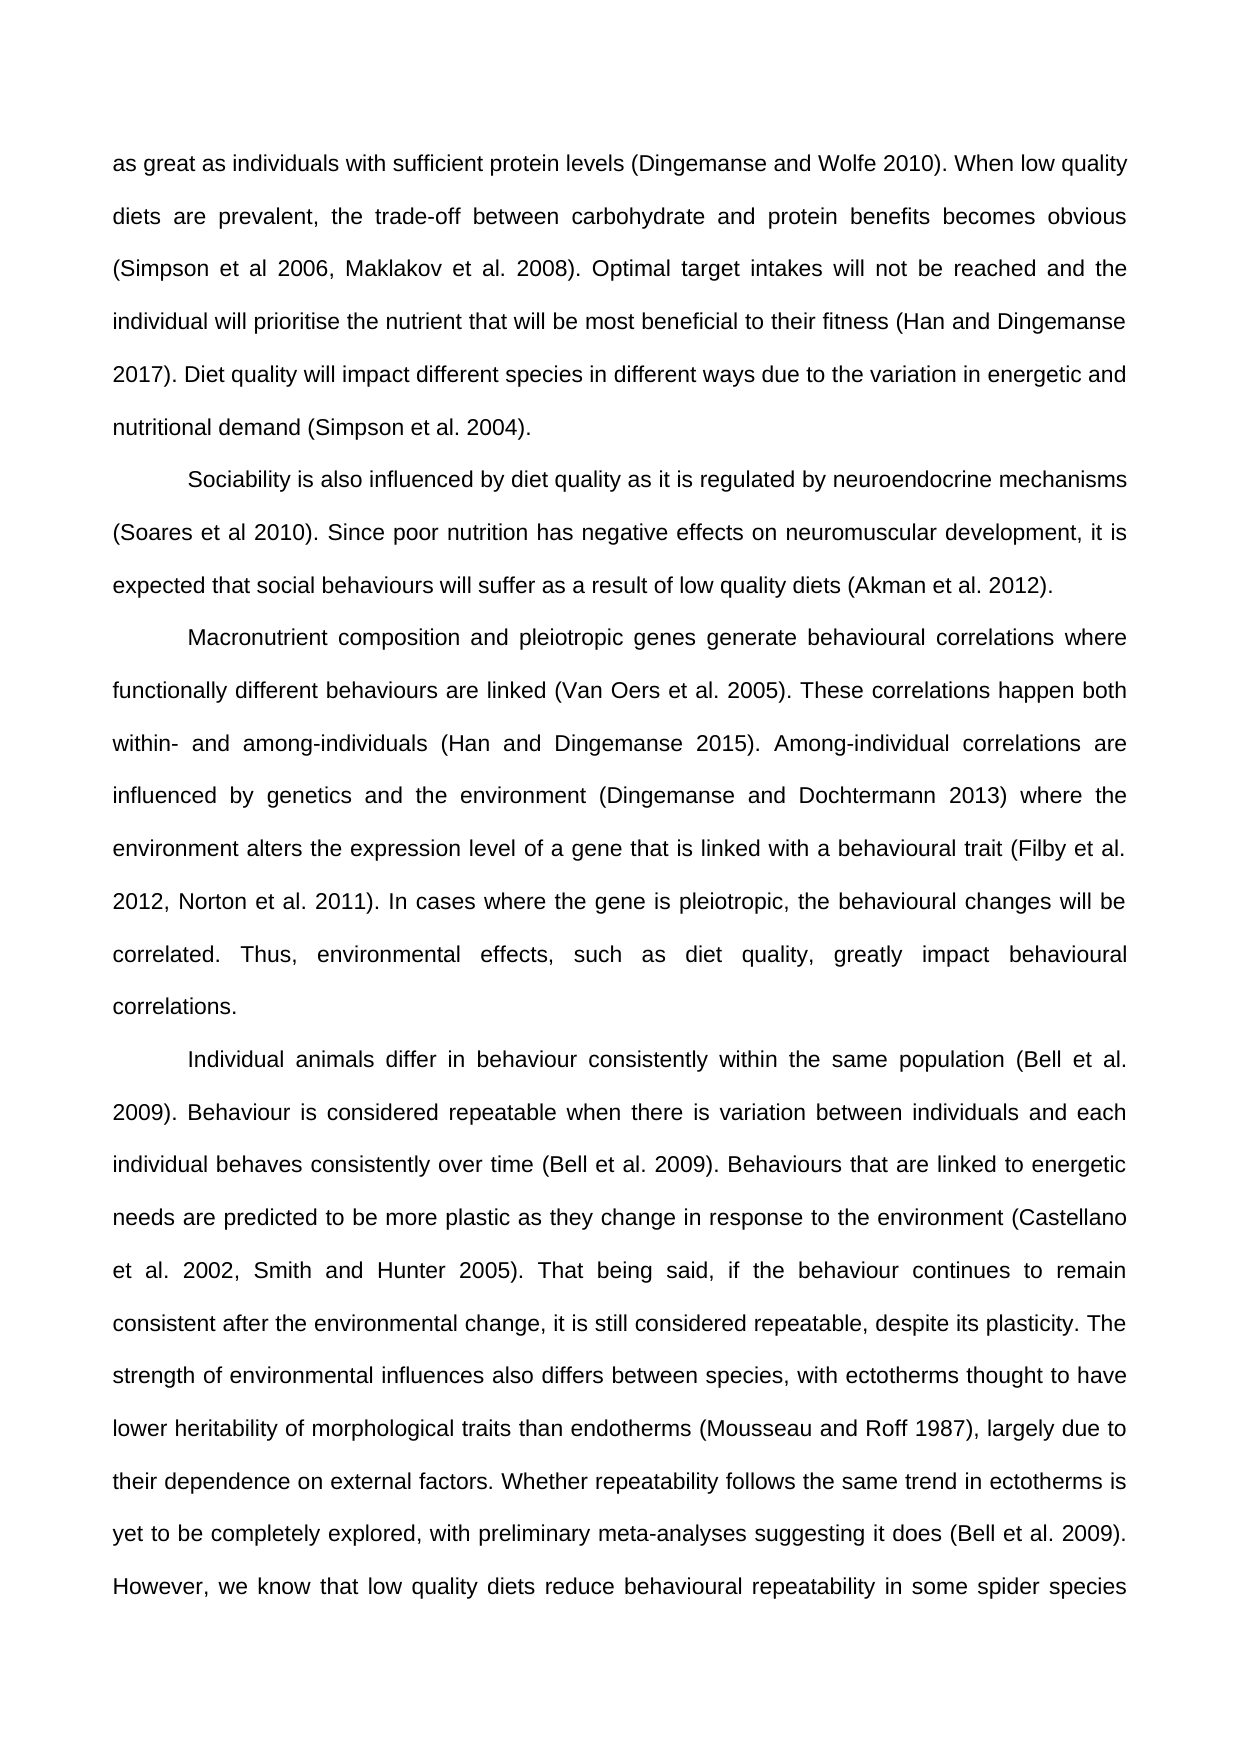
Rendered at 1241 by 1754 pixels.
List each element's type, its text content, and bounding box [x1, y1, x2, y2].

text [112, 150, 1128, 440]
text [112, 1046, 1128, 1599]
text Sociability is also influenced by diet quality as it is regulated by neuroendocrine mechanisms (Soares et al 2010). Since poor nutrition has negative effects on neuromuscular development, it is expected that social behaviours will suffer as a result of low quality diets (Akman et al. 2012). [112, 466, 1128, 598]
text Macronutrient composition and pleiotropic genes generate behavioural correlations where functionally different behaviours are linked (Van Oers et al. 2005). These correlations happen both within- and among-individuals (Han and Dingemanse 2015). Among-individual correlations are influenced by genetics and the environment (Dingemanse and Dochtermann 2013) where the environment alters the expression level of a gene that is linked with a behavioural trait (Filby et al. 2012, Norton et al. 2011). In cases where the gene is pleiotropic, the behavioural changes will be correlated. Thus, environmental effects, such as diet quality, greatly impact behavioural correlations. [112, 624, 1128, 1020]
